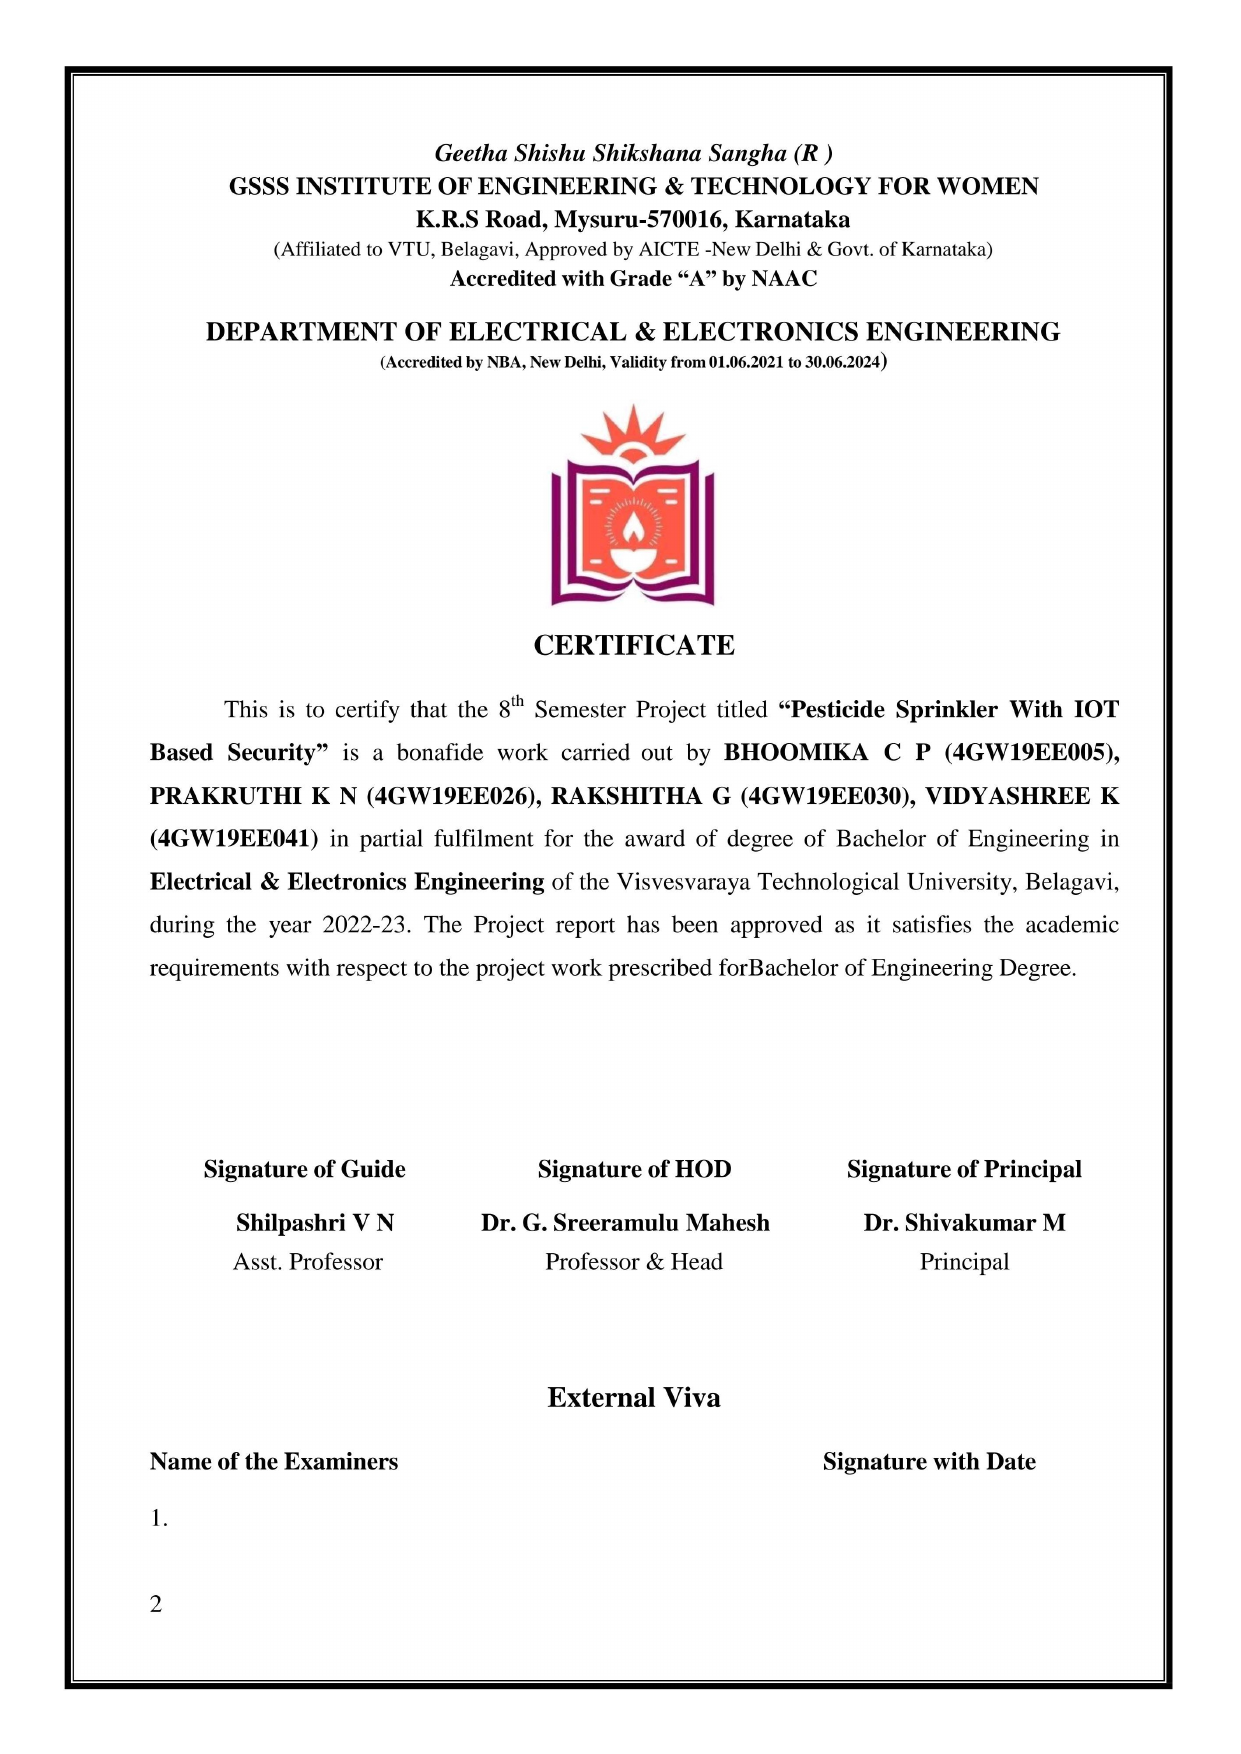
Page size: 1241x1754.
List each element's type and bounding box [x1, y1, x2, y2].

picture [63, 66, 1173, 1691]
